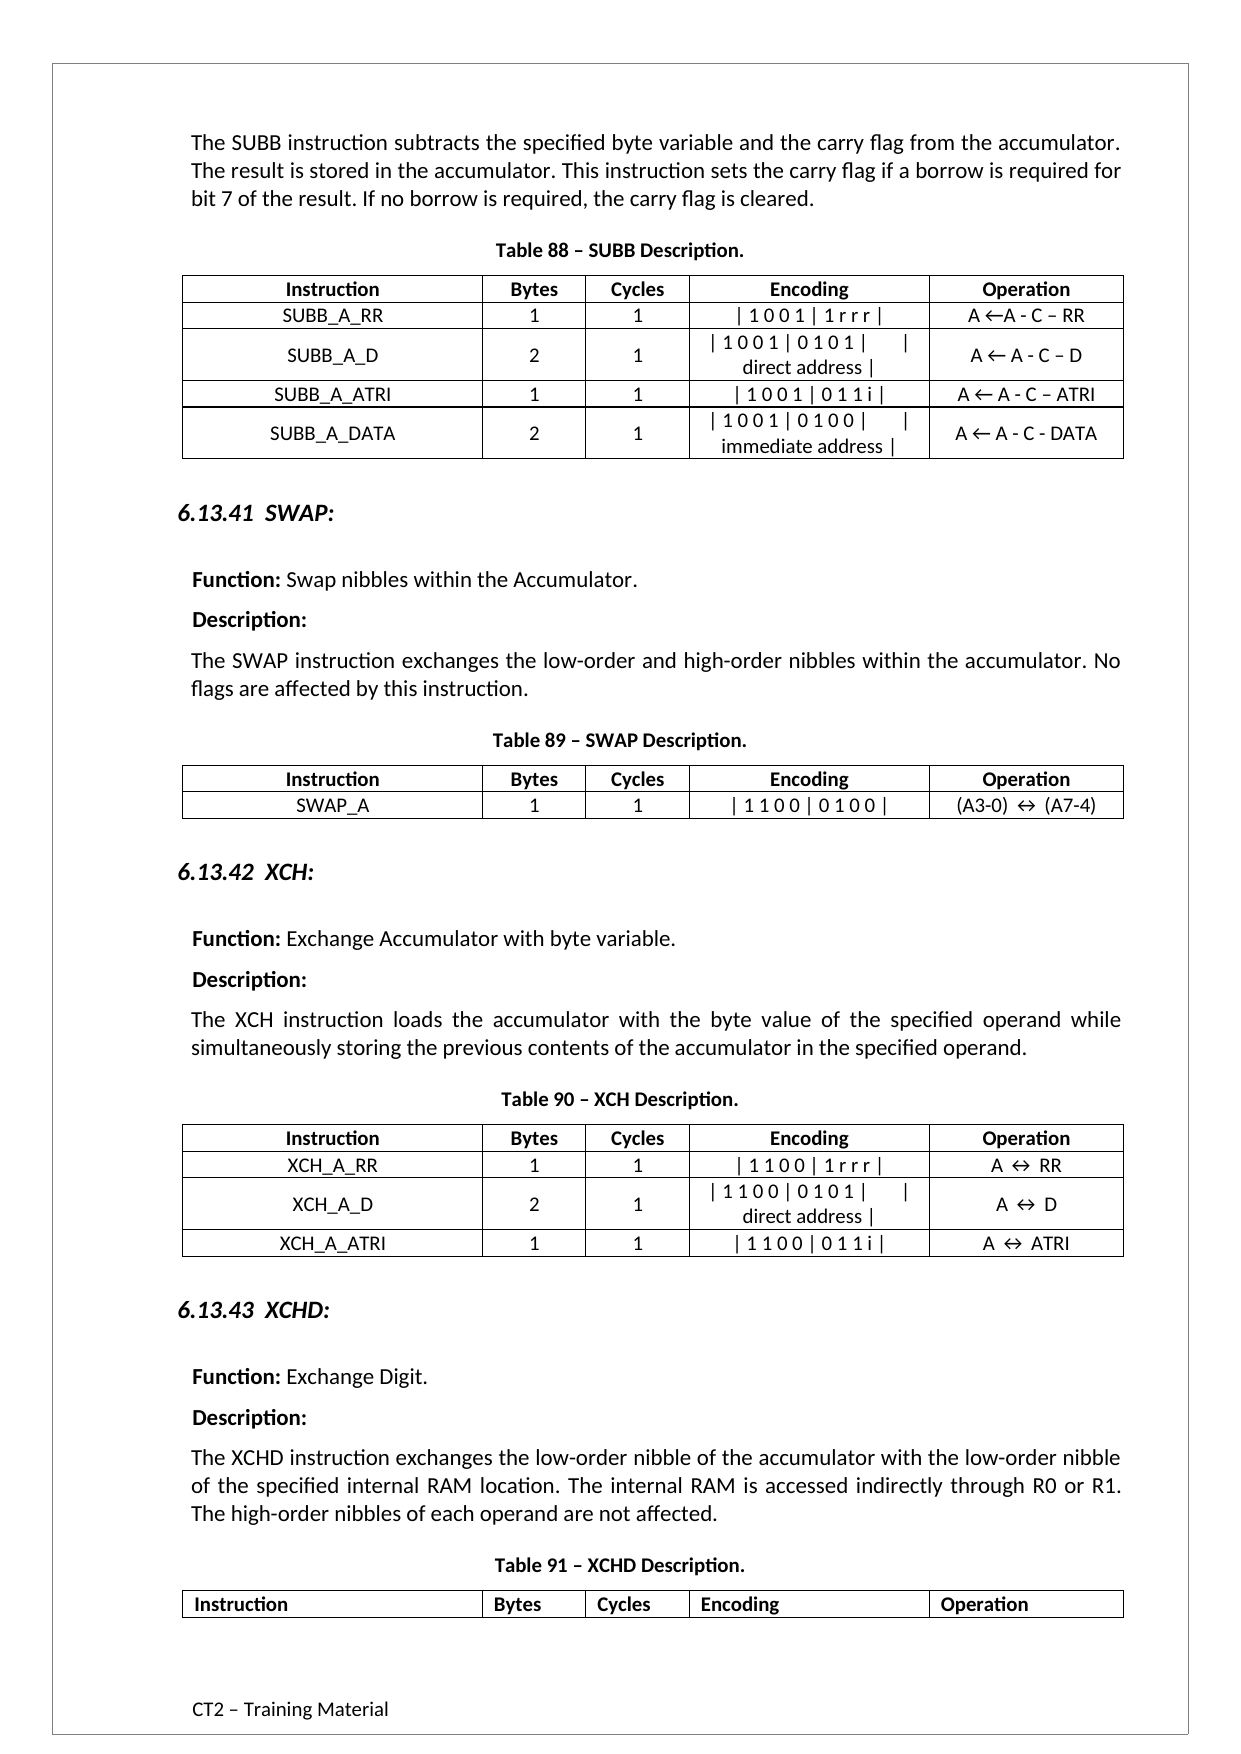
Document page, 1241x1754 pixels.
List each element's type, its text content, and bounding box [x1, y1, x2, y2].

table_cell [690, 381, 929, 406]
text Description: [192, 965, 1123, 993]
text The XCH instruction loads the accumulator with the byte value of the specified operand while simultaneously storing the previous contents of the accumulator in the specified operand. [191, 1005, 1123, 1061]
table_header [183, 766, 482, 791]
text Function: Swap nibbles within the Accumulator. [192, 565, 1123, 593]
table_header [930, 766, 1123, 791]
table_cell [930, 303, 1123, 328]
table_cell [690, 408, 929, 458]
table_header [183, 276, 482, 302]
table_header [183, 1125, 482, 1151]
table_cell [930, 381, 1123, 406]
text Function: Exchange Accumulator with byte variable. [192, 924, 1123, 952]
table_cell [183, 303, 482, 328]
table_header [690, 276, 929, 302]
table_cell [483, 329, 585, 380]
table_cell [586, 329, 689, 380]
text Table 91 – XCHD Description. [117, 1552, 1123, 1578]
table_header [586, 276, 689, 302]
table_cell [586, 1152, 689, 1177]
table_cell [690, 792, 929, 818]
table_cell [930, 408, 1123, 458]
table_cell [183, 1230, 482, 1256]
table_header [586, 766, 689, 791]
subtitle XCH: [117, 856, 1123, 887]
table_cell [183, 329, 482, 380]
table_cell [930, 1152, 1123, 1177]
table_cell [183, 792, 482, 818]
text The SWAP instruction exchanges the low-order and high-order nibbles within the accumulator. No flags are affected by this instruction. [191, 646, 1123, 702]
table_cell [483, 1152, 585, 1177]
text The XCHD instruction exchanges the low-order nibble of the accumulator with the low-order nibble of the specified internal RAM location. The internal RAM is accessed indirectly through R0 or R1. The high-order nibbles of each operand are not affected. [191, 1443, 1123, 1527]
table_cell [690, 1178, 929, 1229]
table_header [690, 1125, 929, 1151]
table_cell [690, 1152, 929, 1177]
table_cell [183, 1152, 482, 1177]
text Function: Exchange Digit. [192, 1362, 1123, 1390]
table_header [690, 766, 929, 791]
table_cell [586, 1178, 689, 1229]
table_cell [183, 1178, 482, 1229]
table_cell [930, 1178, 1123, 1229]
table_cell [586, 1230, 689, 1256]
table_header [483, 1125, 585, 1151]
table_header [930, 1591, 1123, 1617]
text Description: [192, 605, 1123, 633]
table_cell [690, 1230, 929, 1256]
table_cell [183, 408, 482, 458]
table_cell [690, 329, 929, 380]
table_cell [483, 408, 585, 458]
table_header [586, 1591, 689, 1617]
text Table 89 – SWAP Description. [117, 727, 1123, 752]
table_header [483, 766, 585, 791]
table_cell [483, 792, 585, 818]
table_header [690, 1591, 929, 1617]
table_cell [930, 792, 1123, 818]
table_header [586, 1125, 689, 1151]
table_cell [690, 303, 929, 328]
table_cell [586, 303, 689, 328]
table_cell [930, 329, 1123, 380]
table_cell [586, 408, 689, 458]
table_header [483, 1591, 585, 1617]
subtitle SWAP: [117, 497, 1123, 527]
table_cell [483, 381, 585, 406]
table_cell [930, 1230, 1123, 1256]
subtitle XCHD: [117, 1294, 1123, 1324]
text The SUBB instruction subtracts the specified byte variable and the carry flag from the accumulator. The result is stored in the accumulator. This instruction sets the carry flag if a borrow is required for bit 7 of the result. If no borrow is required, the carry flag is cleared. [191, 128, 1123, 212]
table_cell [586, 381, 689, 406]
text Table 90 – XCH Description. [117, 1086, 1123, 1112]
text Description: [192, 1403, 1123, 1431]
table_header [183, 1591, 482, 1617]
text Table 88 – SUBB Description. [117, 237, 1123, 263]
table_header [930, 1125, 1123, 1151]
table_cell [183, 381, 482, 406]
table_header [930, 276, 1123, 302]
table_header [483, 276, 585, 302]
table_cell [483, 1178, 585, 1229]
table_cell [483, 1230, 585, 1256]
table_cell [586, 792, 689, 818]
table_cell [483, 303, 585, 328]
